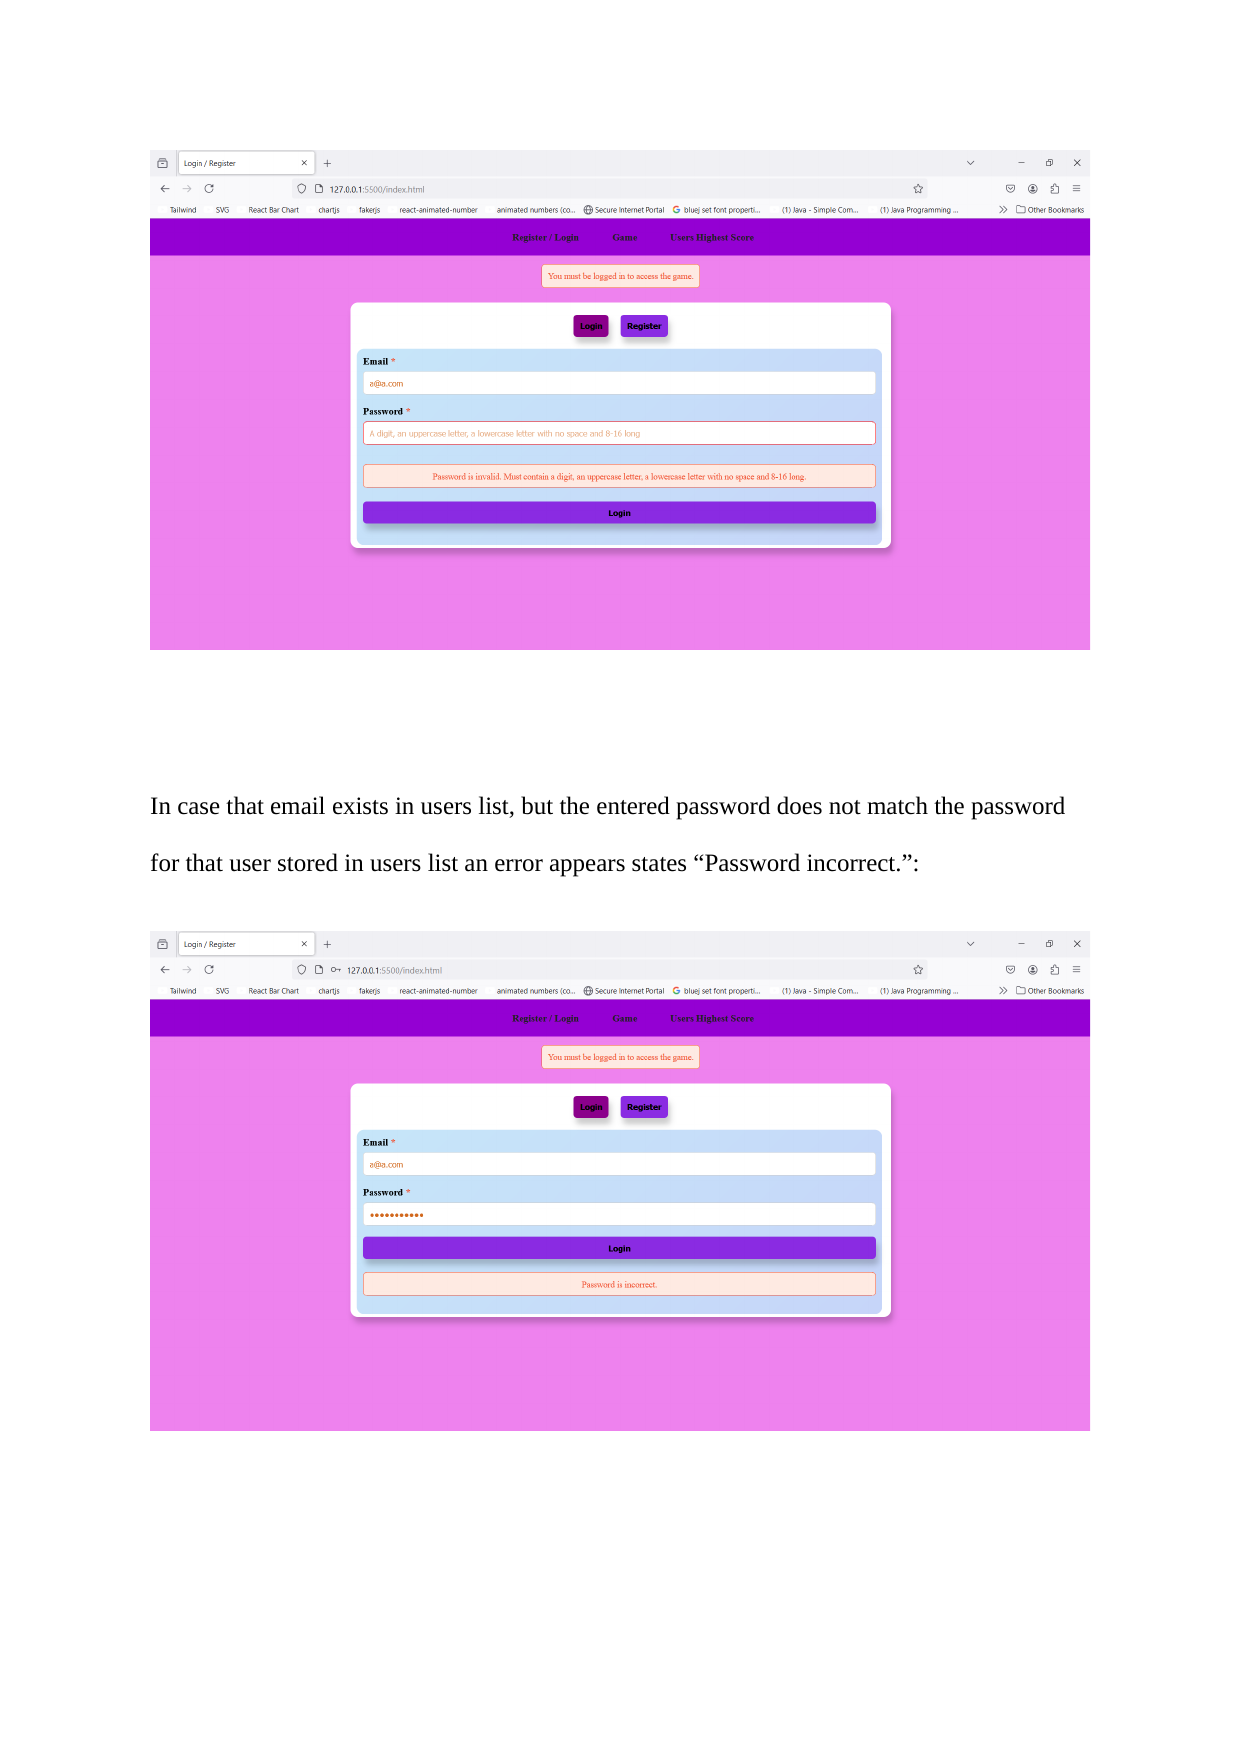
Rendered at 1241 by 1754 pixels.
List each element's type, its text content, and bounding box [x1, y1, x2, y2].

picture [150, 150, 1091, 650]
text In case that email exists in users list, but the entered password does not match the password for that user stored in users list an error appears states “Password incorrect.”: [150, 791, 1090, 877]
picture [150, 931, 1091, 1431]
